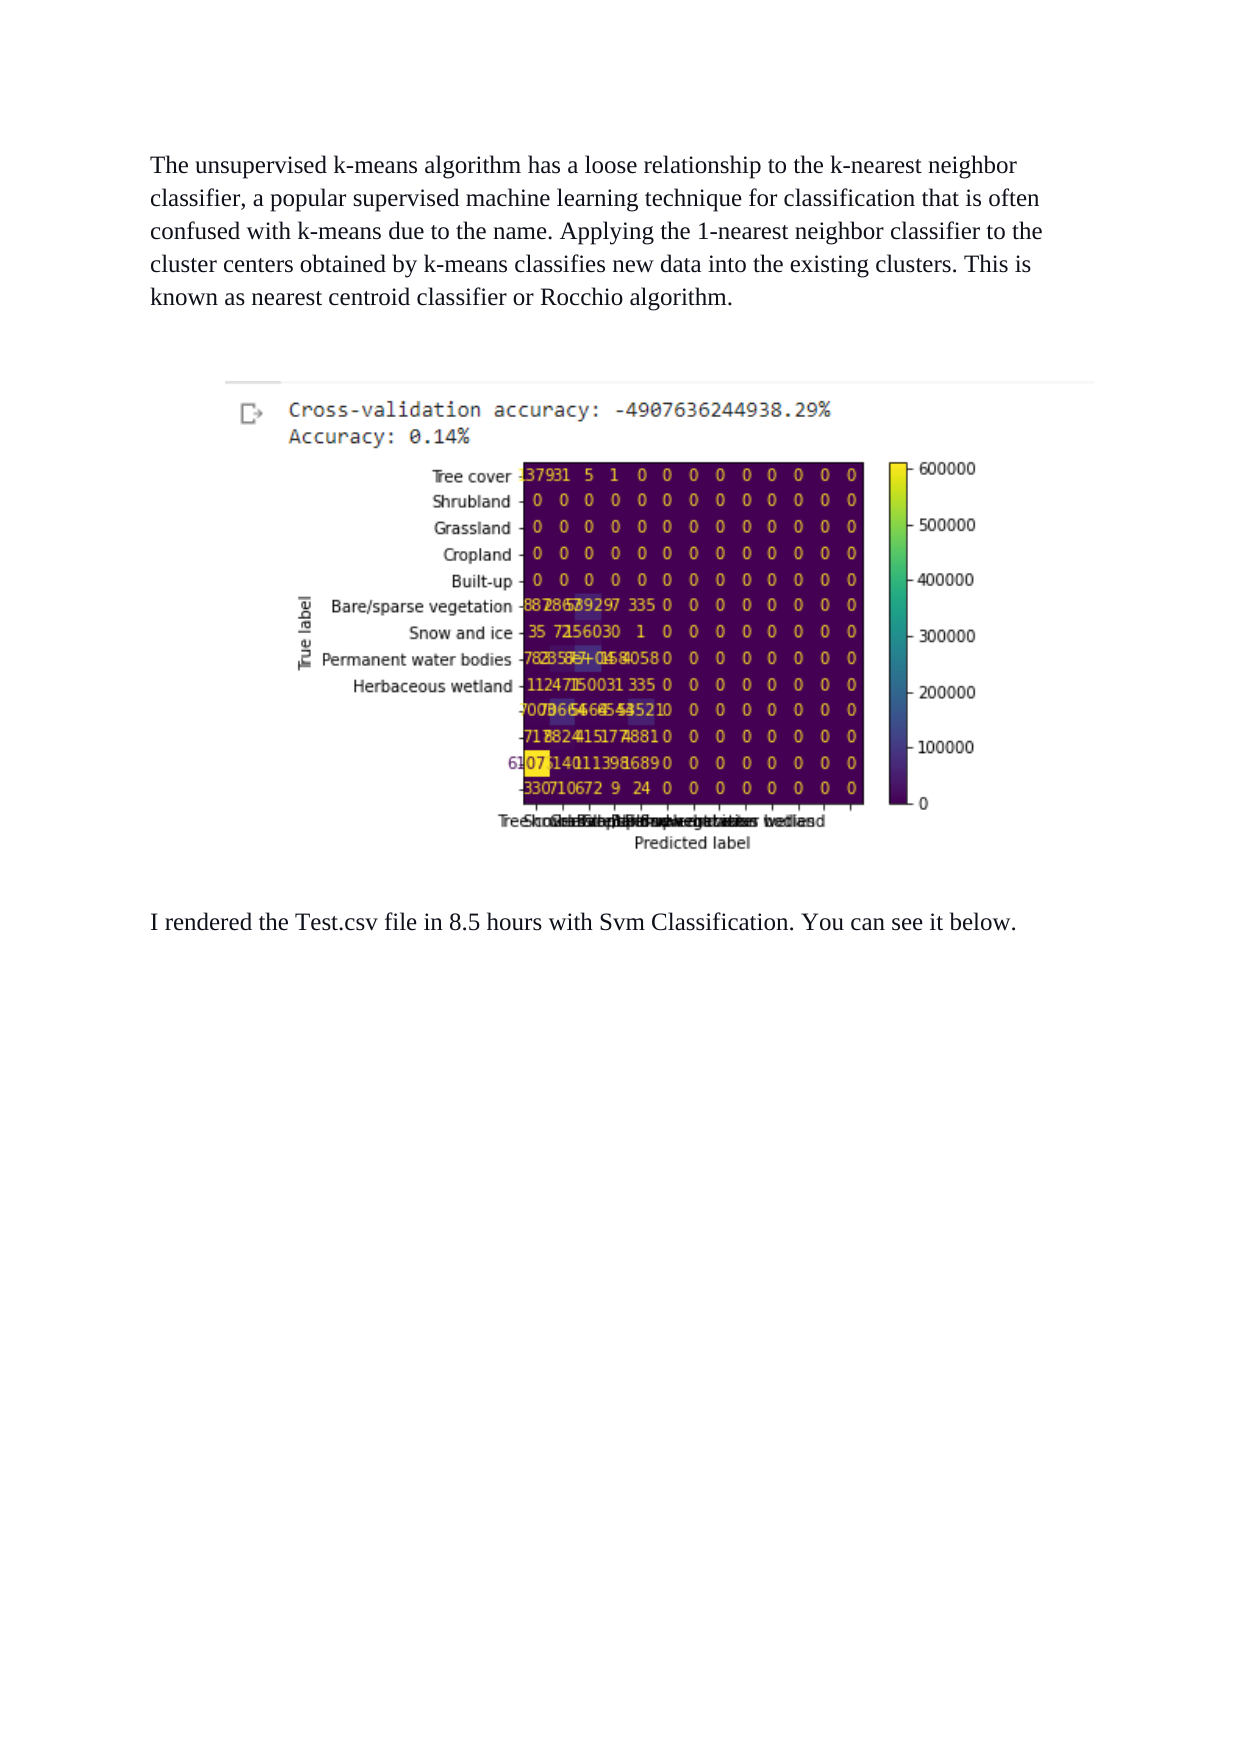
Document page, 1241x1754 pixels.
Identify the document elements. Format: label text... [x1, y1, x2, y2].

picture [225, 381, 1094, 871]
text The unsupervised k-means algorithm has a loose relationship to the k-nearest neighbor classifier, a popular supervised machine learning technique for classification that is often confused with k-means due to the name. Applying the 1-nearest neighbor classifier to the cluster centers obtained by k-means classifies new data into the existing clusters. This is known as nearest centroid classifier or Rocchio algorithm. [150, 150, 1082, 311]
text I rendered the Test.csv file in 8.5 hours with Svm Classification. You can see it below. [150, 907, 1082, 936]
